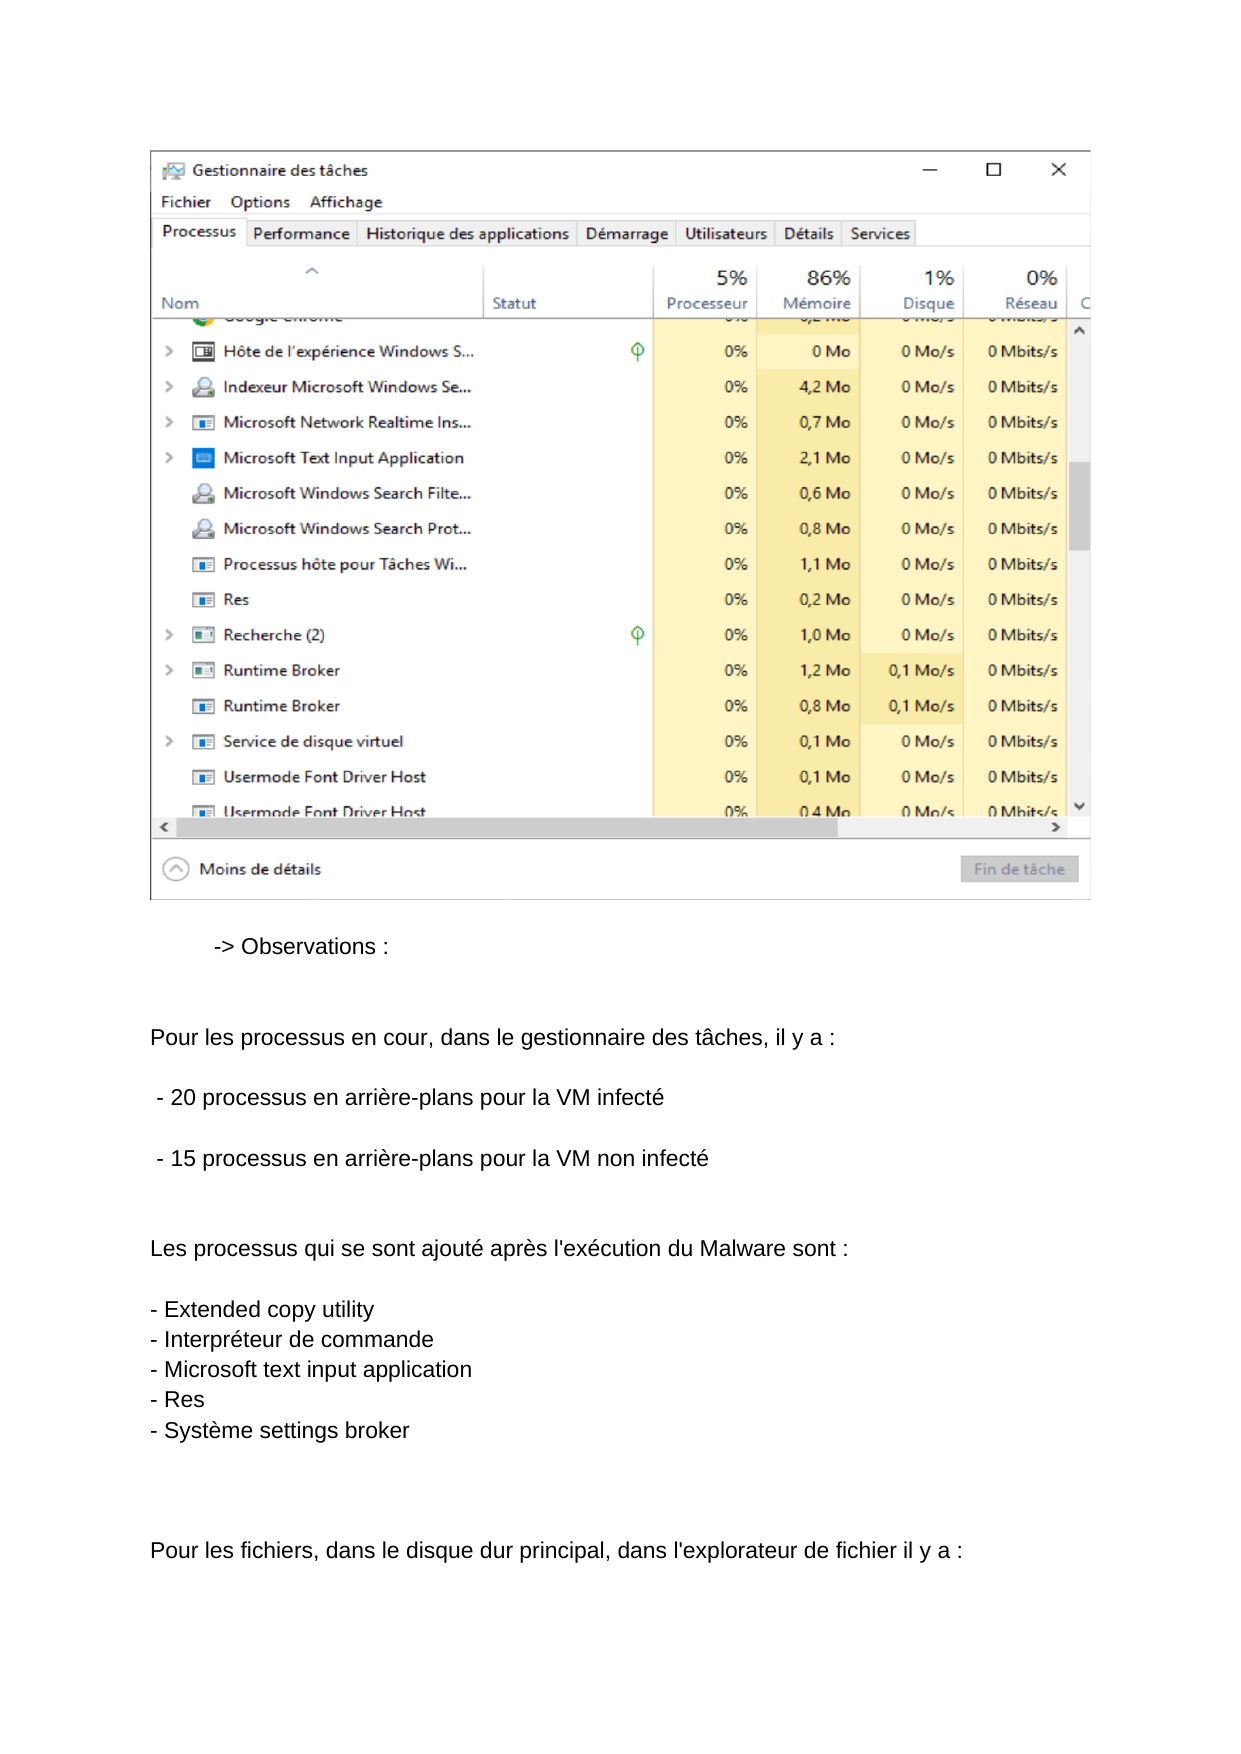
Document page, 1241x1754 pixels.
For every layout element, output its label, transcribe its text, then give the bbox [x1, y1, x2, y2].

text - 15 processus en arrière-plans pour la VM non infecté [150, 1145, 1090, 1171]
text - Extended copy utility [150, 1296, 1090, 1322]
text Pour les fichiers, dans le disque dur principal, dans l'explorateur de fichier il y a : [150, 1537, 1090, 1564]
text Les processus qui se sont ajouté après l'exécution du Malware sont : [150, 1235, 1090, 1262]
text -> Observations : [150, 933, 1090, 960]
text - Interpréteur de commande [150, 1326, 1090, 1352]
text - Microsoft text input application [150, 1356, 1090, 1383]
picture [150, 150, 1091, 900]
text Pour les processus en cour, dans le gestionnaire des tâches, il y a : [150, 1024, 1090, 1050]
text - Res [150, 1386, 1090, 1413]
text - Système settings broker [150, 1417, 1090, 1443]
text - 20 processus en arrière-plans pour la VM infecté [150, 1084, 1090, 1111]
